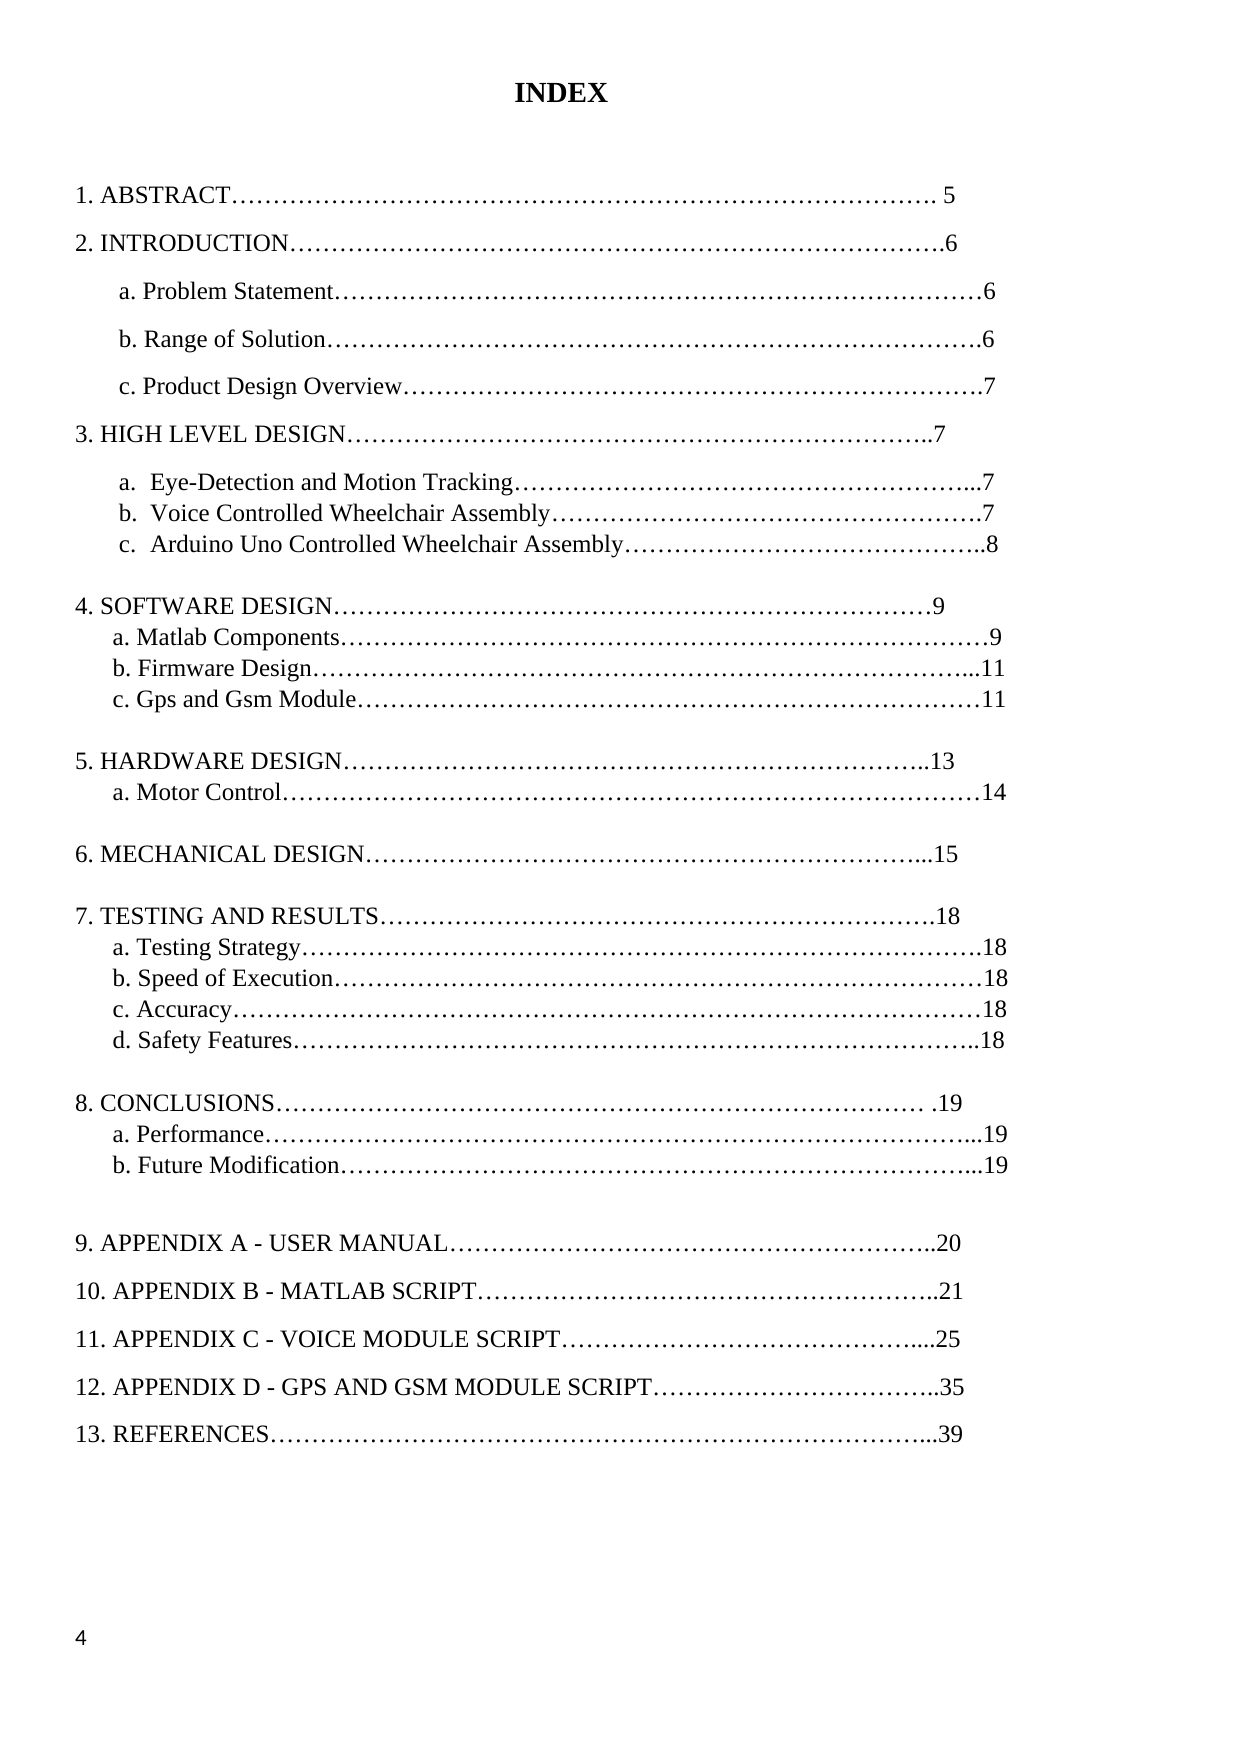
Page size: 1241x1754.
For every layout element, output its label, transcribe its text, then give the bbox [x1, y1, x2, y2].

list SOFTWARE DESIGN………………………………………………………………9 [75, 591, 1165, 620]
text INDEX [75, 75, 1165, 108]
list Testing Strategy……………………………………………………………………….18 [112, 932, 1165, 961]
list Matlab Components……………………………………………………………………9 [112, 622, 1165, 651]
list HIGH LEVEL DESIGN……………………………………………………………..7 [75, 419, 1165, 448]
list Performance…………………………………………………………………………...19 [112, 1119, 1165, 1147]
list INTRODUCTION…………………………………………………………………….6 [75, 228, 1165, 257]
list Motor Control…………………………………………………………………………14 [112, 777, 1165, 806]
list Voice Controlled Wheelchair Assembly…………………………………………….7 [119, 498, 1165, 527]
list Speed of Execution……………………………………………………………………18 [112, 963, 1165, 992]
list Firmware Design……………………………………………………………………...11 [112, 653, 1165, 682]
list APPENDIX B - MATLAB SCRIPT………………………………………………..21 [75, 1276, 1165, 1305]
list APPENDIX D - GPS AND GSM MODULE SCRIPT……………………………..35 [75, 1372, 1165, 1400]
list MECHANICAL DESIGN…………………………………………………………...15 [75, 839, 1165, 868]
list Gps and Gsm Module…………………………………………………………………11 [112, 684, 1165, 713]
list APPENDIX C - VOICE MODULE SCRIPT……………………………………....25 [75, 1324, 1165, 1353]
list ABSTRACT…………………………………………………………………………. 5 [75, 181, 1165, 209]
list Safety Features………………………………………………………………………..18 [112, 1026, 1165, 1054]
list Problem Statement……………………………………………………………………6 [119, 276, 1165, 305]
list HARDWARE DESIGN……………………………………………………………..13 [75, 746, 1165, 775]
list Future Modification…………………………………………………………………...19 [112, 1150, 1165, 1178]
list Eye-Detection and Motion Tracking………………………………………………...7 [119, 467, 1165, 496]
list TESTING AND RESULTS………………………………………………………….18 [75, 901, 1165, 930]
list APPENDIX A - USER MANUAL…………………………………………………..20 [75, 1228, 1165, 1257]
list Product Design Overview…………………………………………………………….7 [119, 371, 1165, 400]
list CONCLUSIONS…………………………………………………………………… .19 [75, 1088, 1165, 1116]
list REFERENCES……………………………………………………………………...39 [75, 1419, 1165, 1448]
list Arduino Uno Controlled Wheelchair Assembly……………………………………..8 [119, 529, 1165, 558]
list Range of Solution…………………………………………………………………….6 [119, 324, 1165, 352]
list Accuracy………………………………………………………………………………18 [112, 994, 1165, 1023]
